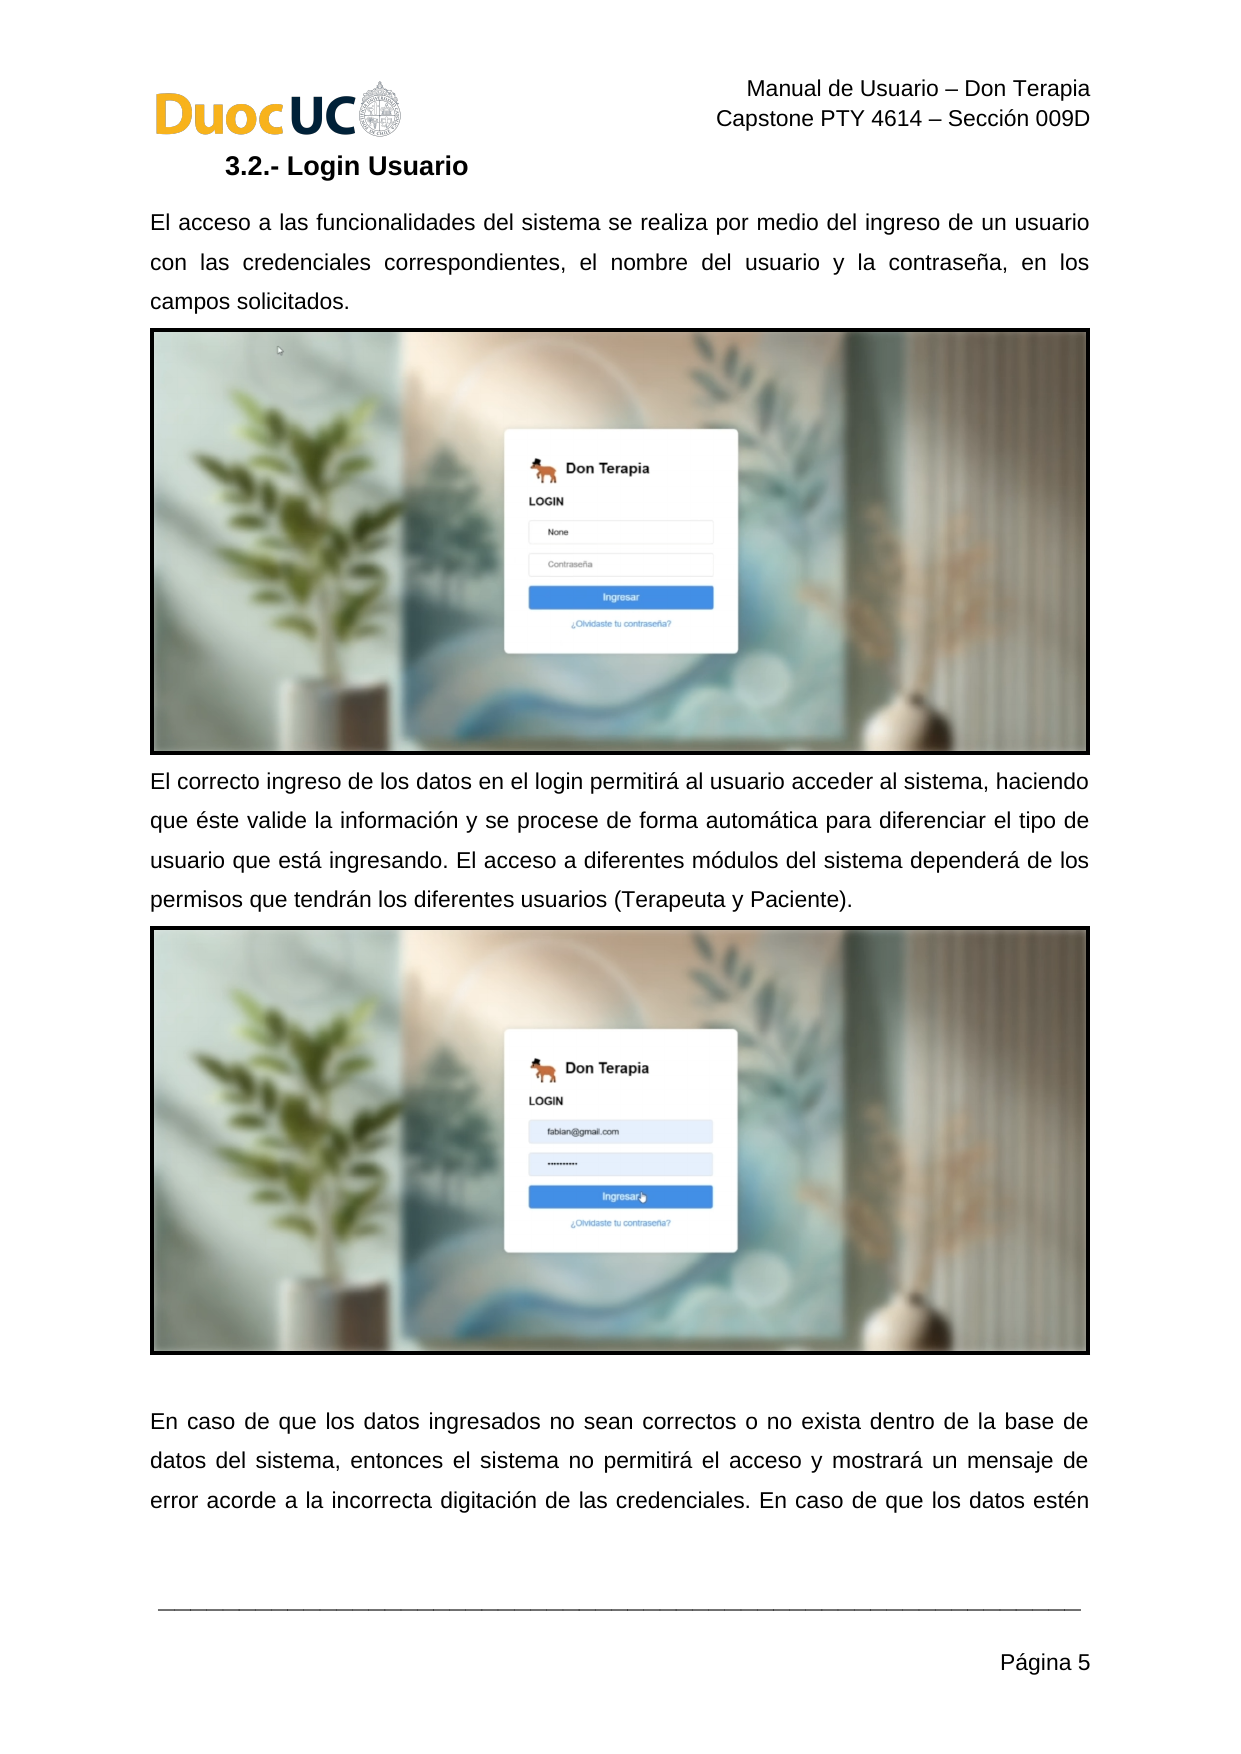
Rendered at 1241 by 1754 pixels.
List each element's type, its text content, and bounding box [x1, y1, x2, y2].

text El acceso a las funcionalidades del sistema se realiza por medio del ingreso de un usuario con las credenciales correspondientes, el nombre del usuario y la contraseña, en los campos solicitados. [150, 209, 1090, 315]
subtitle 3.2.- Login Usuario [150, 150, 1090, 181]
picture [154, 332, 1086, 751]
picture [154, 930, 1086, 1351]
picture [153, 78, 404, 140]
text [150, 1408, 1090, 1513]
text El correcto ingreso de los datos en el login permitirá al usuario acceder al sistema, haciendo que éste valide la información y se procese de forma automática para diferenciar el tipo de usuario que está ingresando. El acceso a diferentes módulos del sistema dependerá de los permisos que tendrán los diferentes usuarios (Terapeuta y Paciente). [150, 768, 1090, 913]
